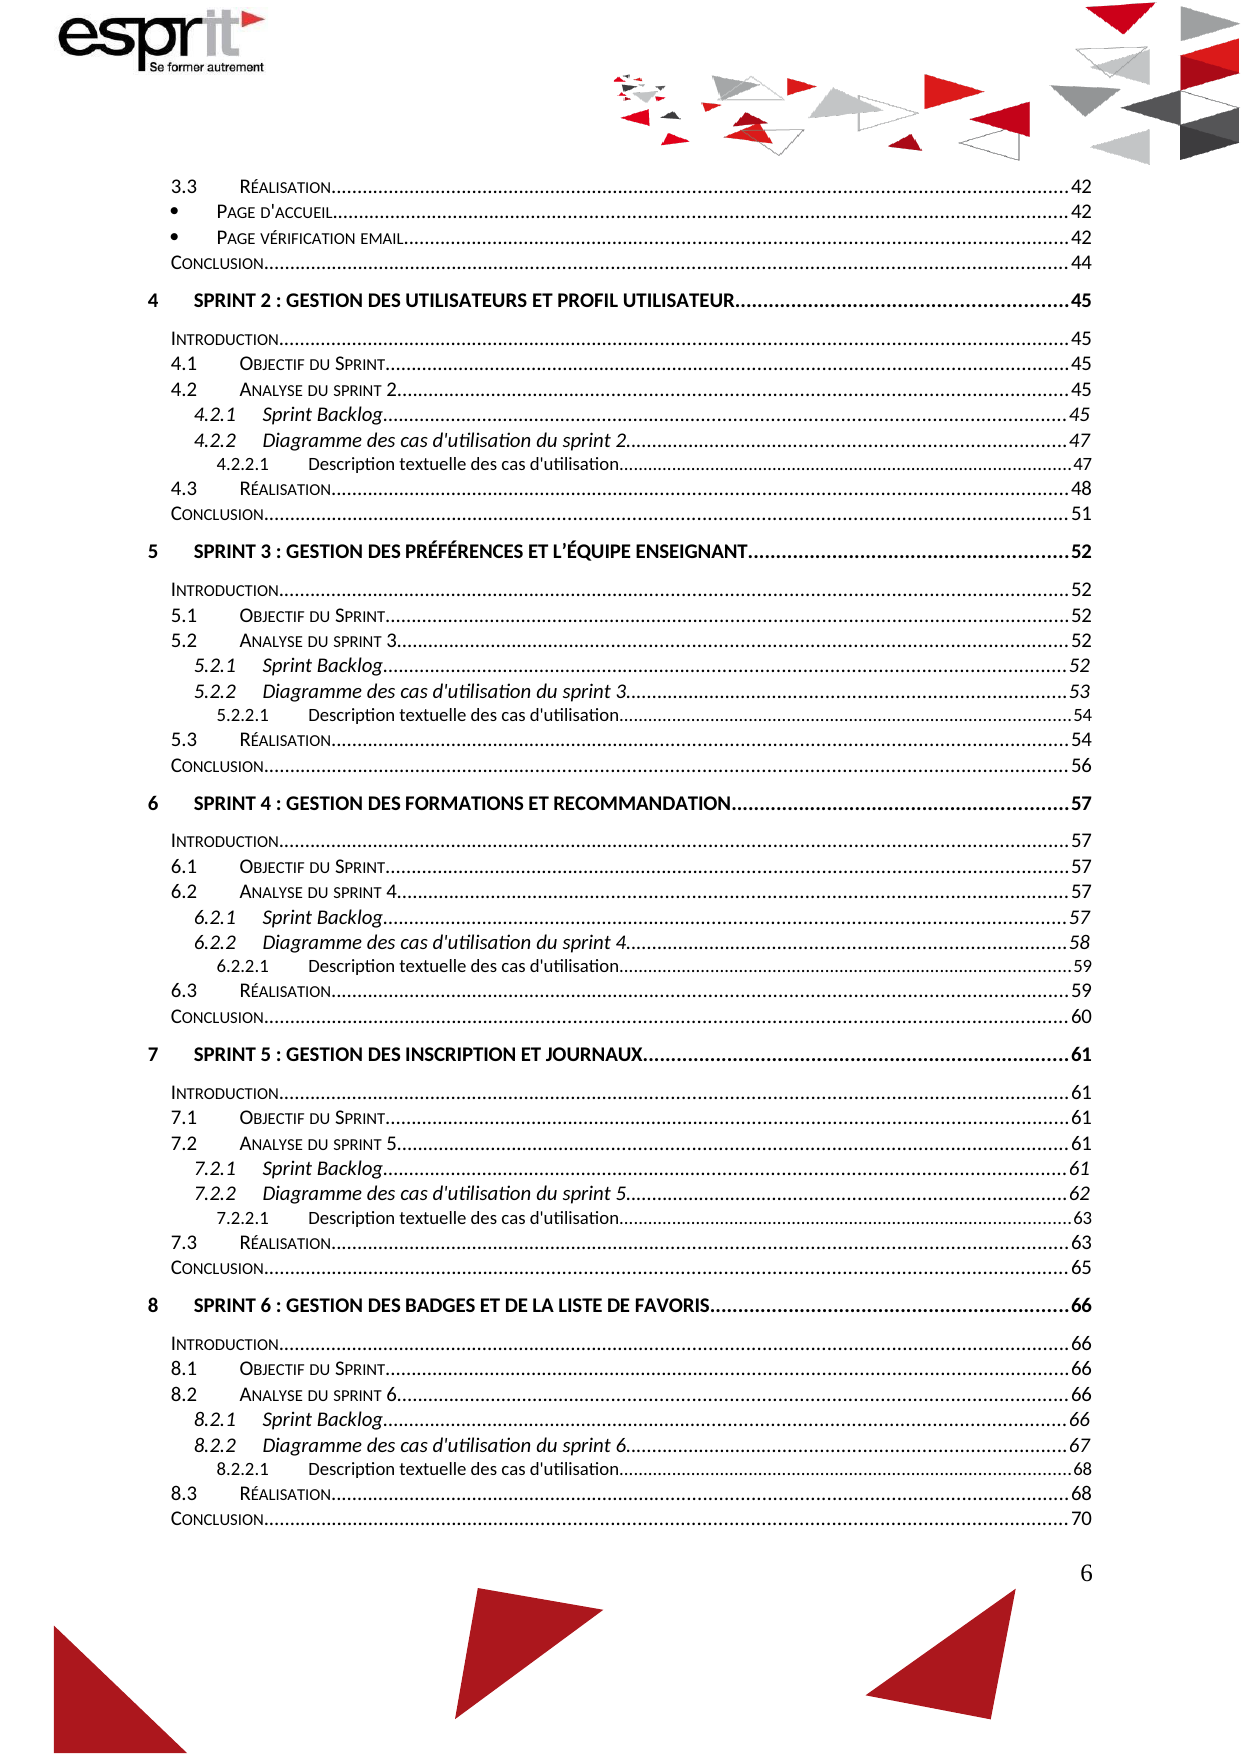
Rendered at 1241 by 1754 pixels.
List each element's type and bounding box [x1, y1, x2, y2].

picture [613, 0, 1241, 167]
picture [54, 7, 269, 75]
